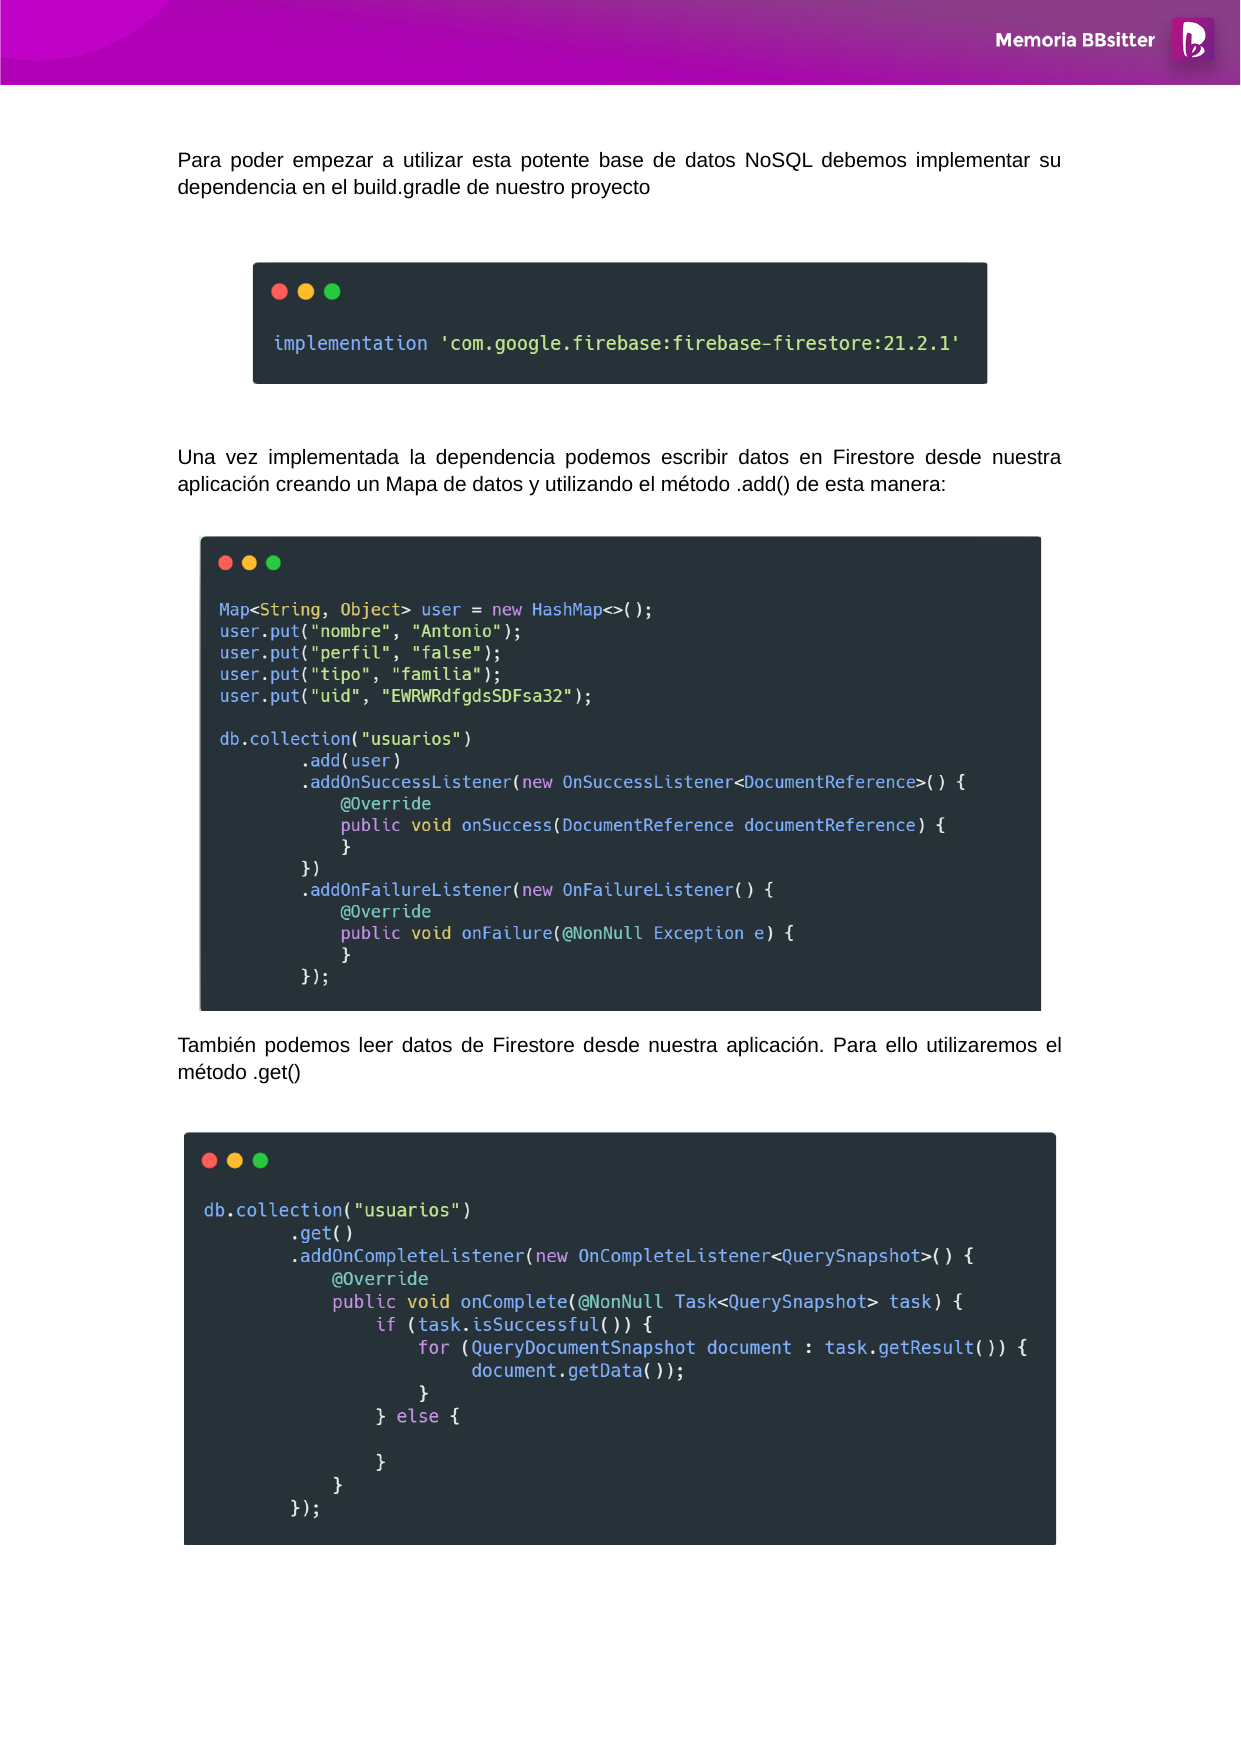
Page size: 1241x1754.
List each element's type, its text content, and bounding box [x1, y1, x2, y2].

text Para poder empezar a utilizar esta potente base de datos NoSQL debemos implementar su dependencia en el build.gradle de nuestro proyecto [177, 148, 1063, 199]
picture [0, 0, 1241, 85]
picture [252, 262, 988, 384]
picture [199, 536, 1042, 1011]
text Una vez implementada la dependencia podemos escribir datos en Firestore desde nuestra aplicación creando un Mapa de datos y utilizando el método .add() de esta manera: [177, 444, 1063, 496]
picture [184, 1132, 1057, 1545]
